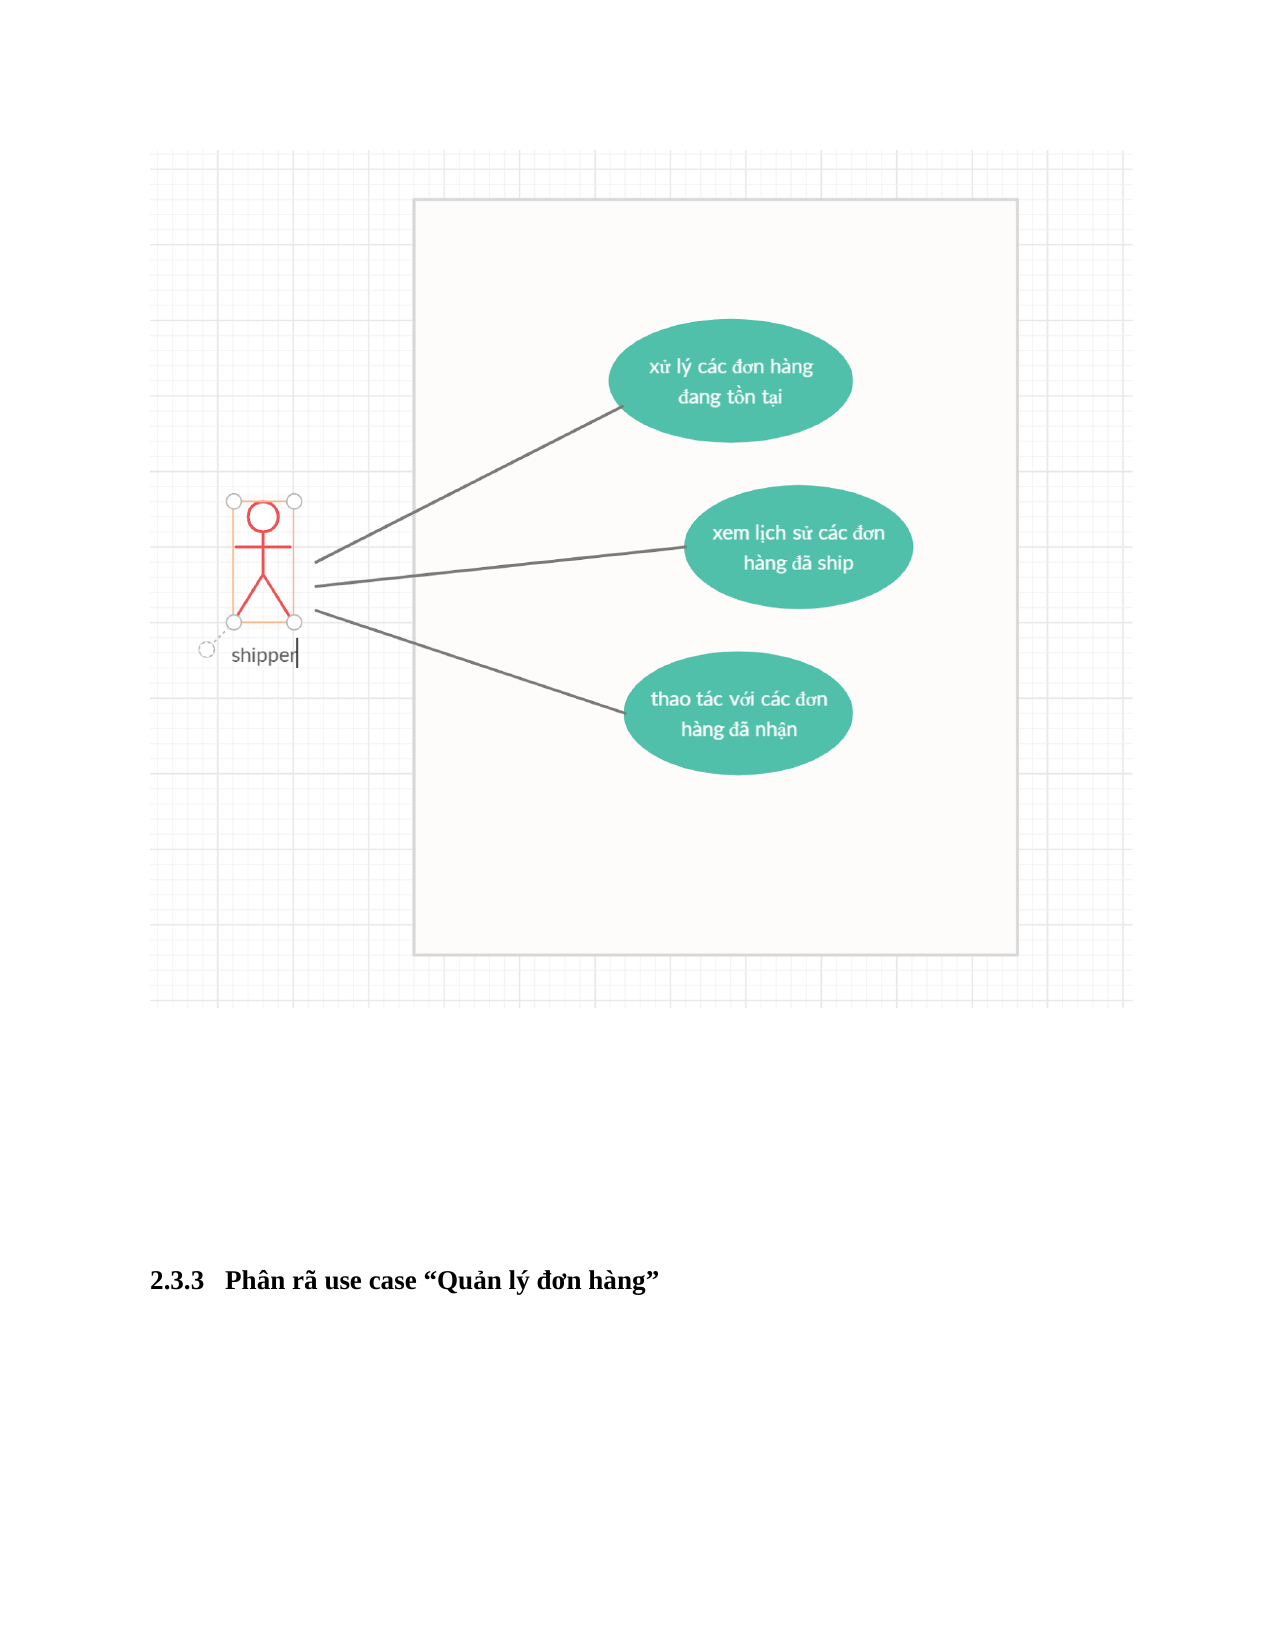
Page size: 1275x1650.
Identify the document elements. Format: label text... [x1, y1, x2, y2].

picture [150, 150, 1133, 1008]
subtitle Phân rã use case “Quản lý đơn hàng” [150, 1264, 1125, 1295]
